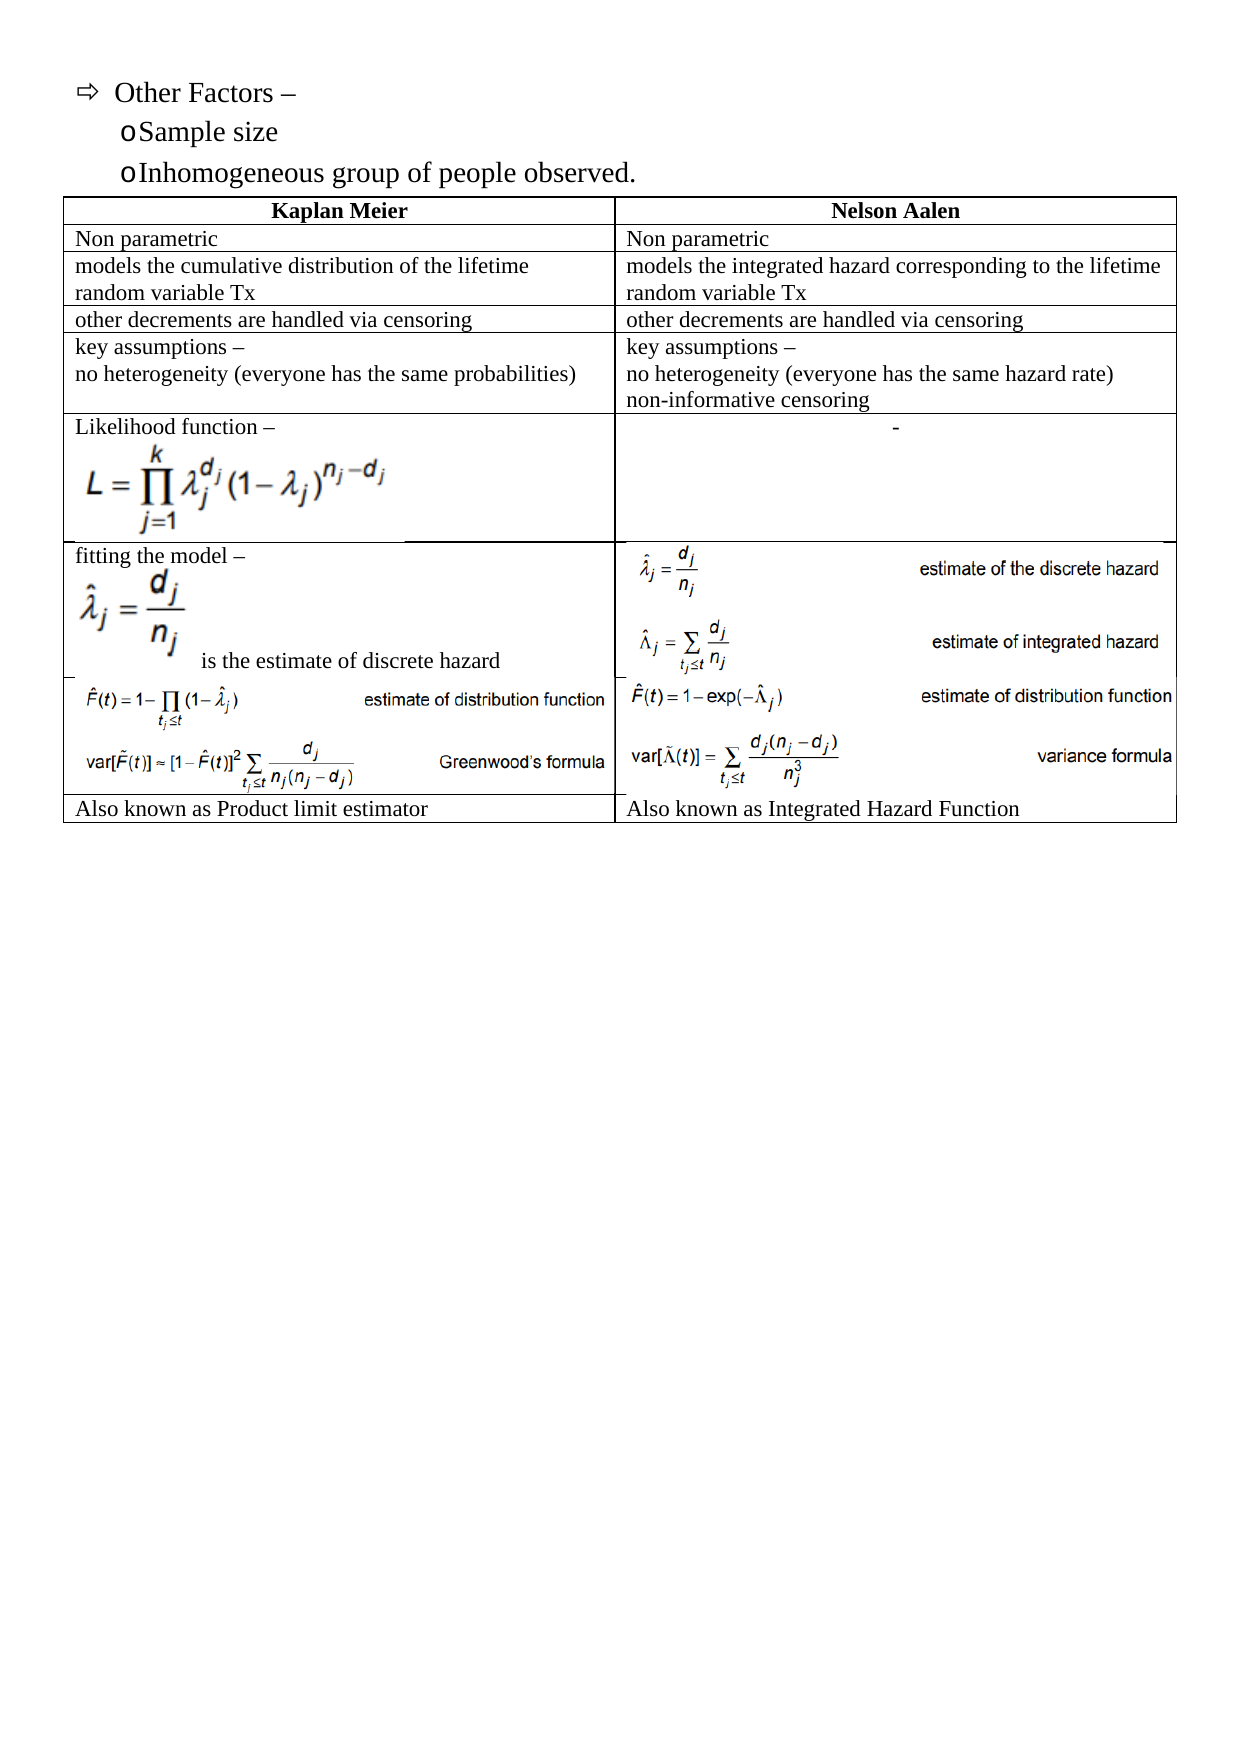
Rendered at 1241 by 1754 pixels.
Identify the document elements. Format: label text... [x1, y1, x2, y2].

list Sample size [119, 114, 1165, 150]
table_cell [616, 678, 626, 794]
table_header Kaplan Meier [64, 198, 614, 224]
table_cell key assumptions – no heterogeneity (everyone has the same probabilities) [64, 333, 614, 412]
table_cell other decrements are handled via censoring [64, 306, 614, 332]
table_cell - [616, 414, 1176, 541]
list Other Factors – [75, 75, 1165, 109]
table_header Nelson Aalen [616, 198, 1176, 224]
table_cell Non parametric [64, 225, 614, 251]
picture [75, 568, 196, 669]
picture [75, 439, 405, 542]
table_cell Non parametric [616, 225, 1176, 251]
table_cell fitting the model – is the estimate of discrete hazard [64, 543, 614, 677]
table_cell Also known as Product limit estimator [64, 795, 614, 822]
picture [626, 542, 1177, 795]
table_cell [616, 543, 626, 677]
table_cell key assumptions – no heterogeneity (everyone has the same hazard rate) non-informative censoring [616, 333, 1176, 412]
table_cell [64, 678, 614, 794]
list Inhomogeneous group of people observed. [119, 155, 1165, 191]
table_cell other decrements are handled via censoring [616, 306, 1176, 332]
table_cell Likelihood function – [64, 414, 614, 541]
table_cell [1164, 543, 1176, 677]
table_cell models the cumulative distribution of the lifetime random variable Tx [64, 252, 614, 305]
table_cell Also known as Integrated Hazard Function [616, 795, 1176, 822]
table_cell models the integrated hazard corresponding to the lifetime random variable Tx [616, 252, 1176, 305]
picture [75, 677, 615, 793]
